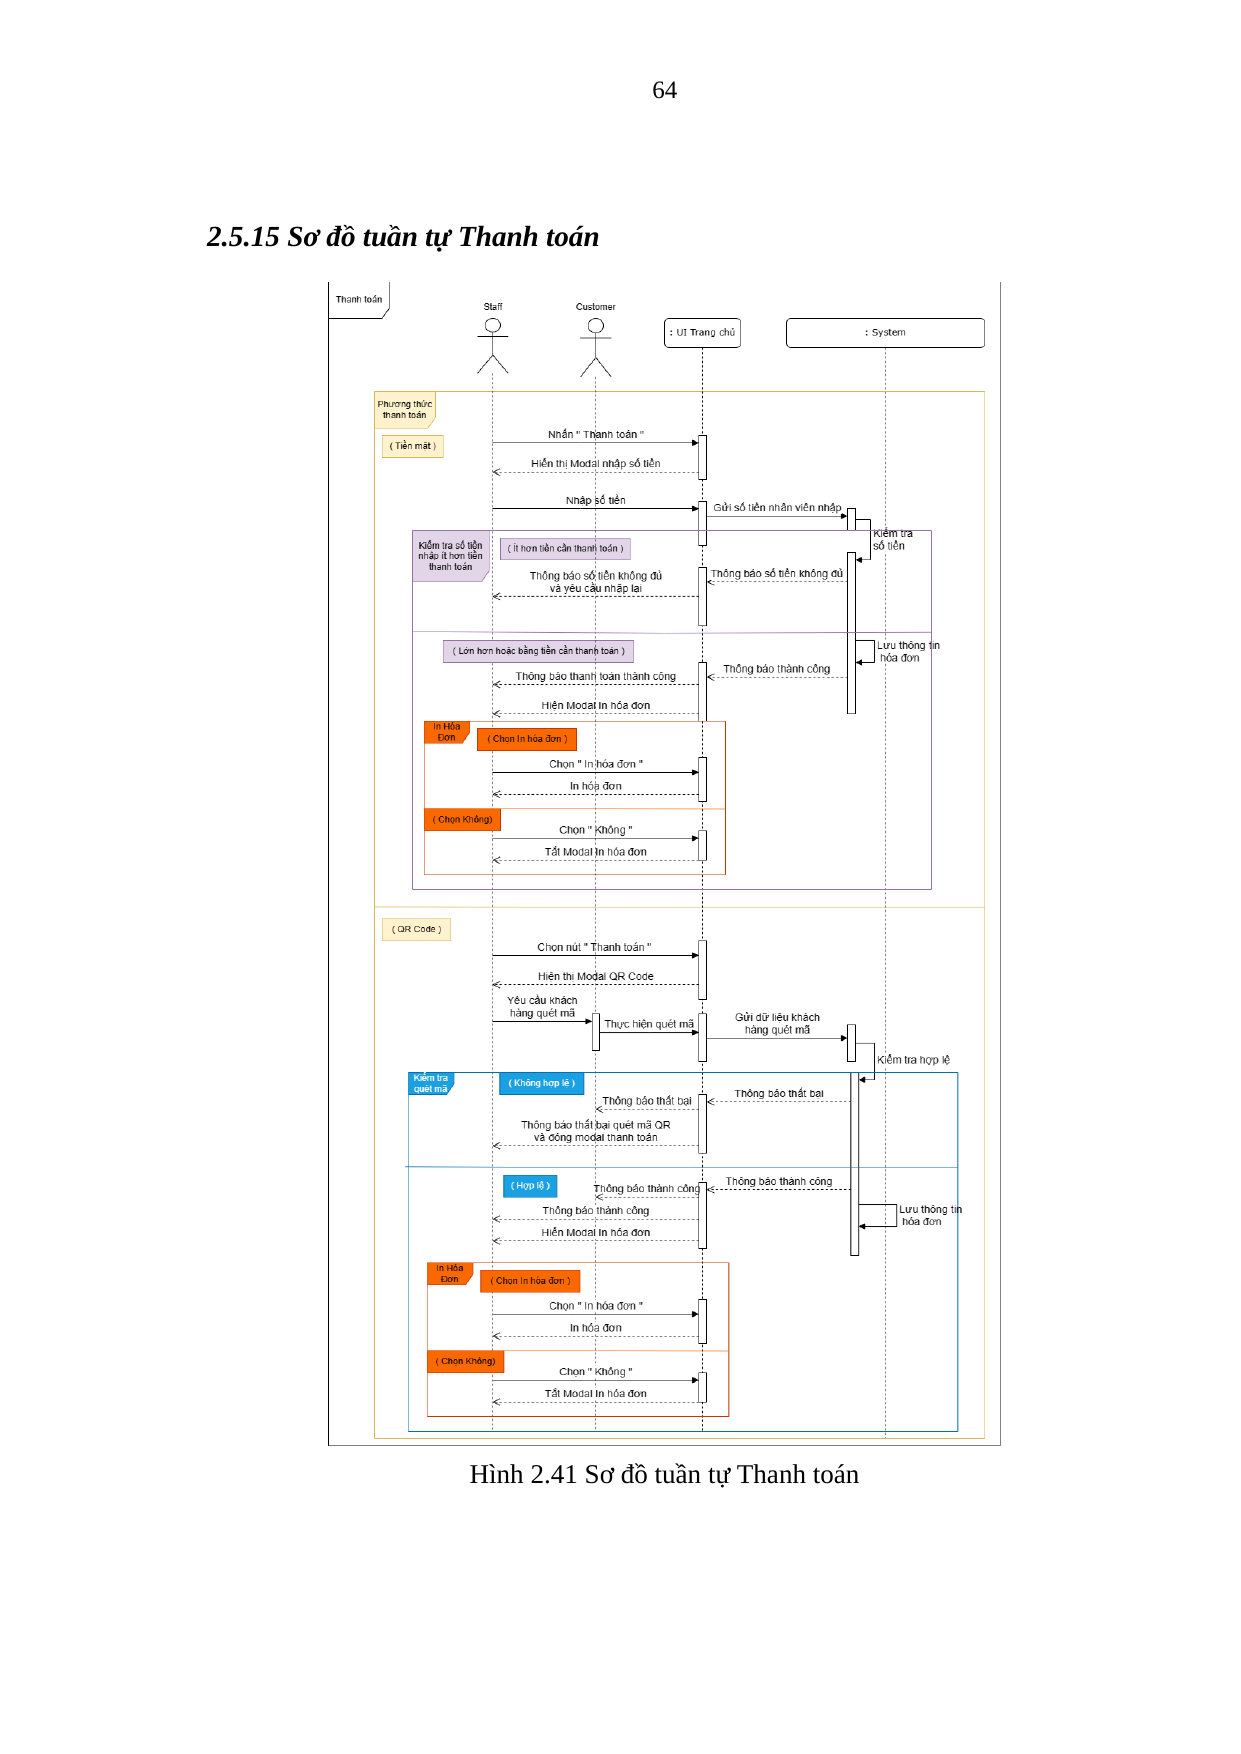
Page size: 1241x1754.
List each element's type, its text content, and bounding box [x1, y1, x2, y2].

subtitle Sơ đồ tuần tự Thanh toán [207, 219, 1122, 253]
picture [328, 282, 1001, 1446]
text Hình 2.41 Sơ đồ tuần tự Thanh toán [207, 1458, 1122, 1489]
